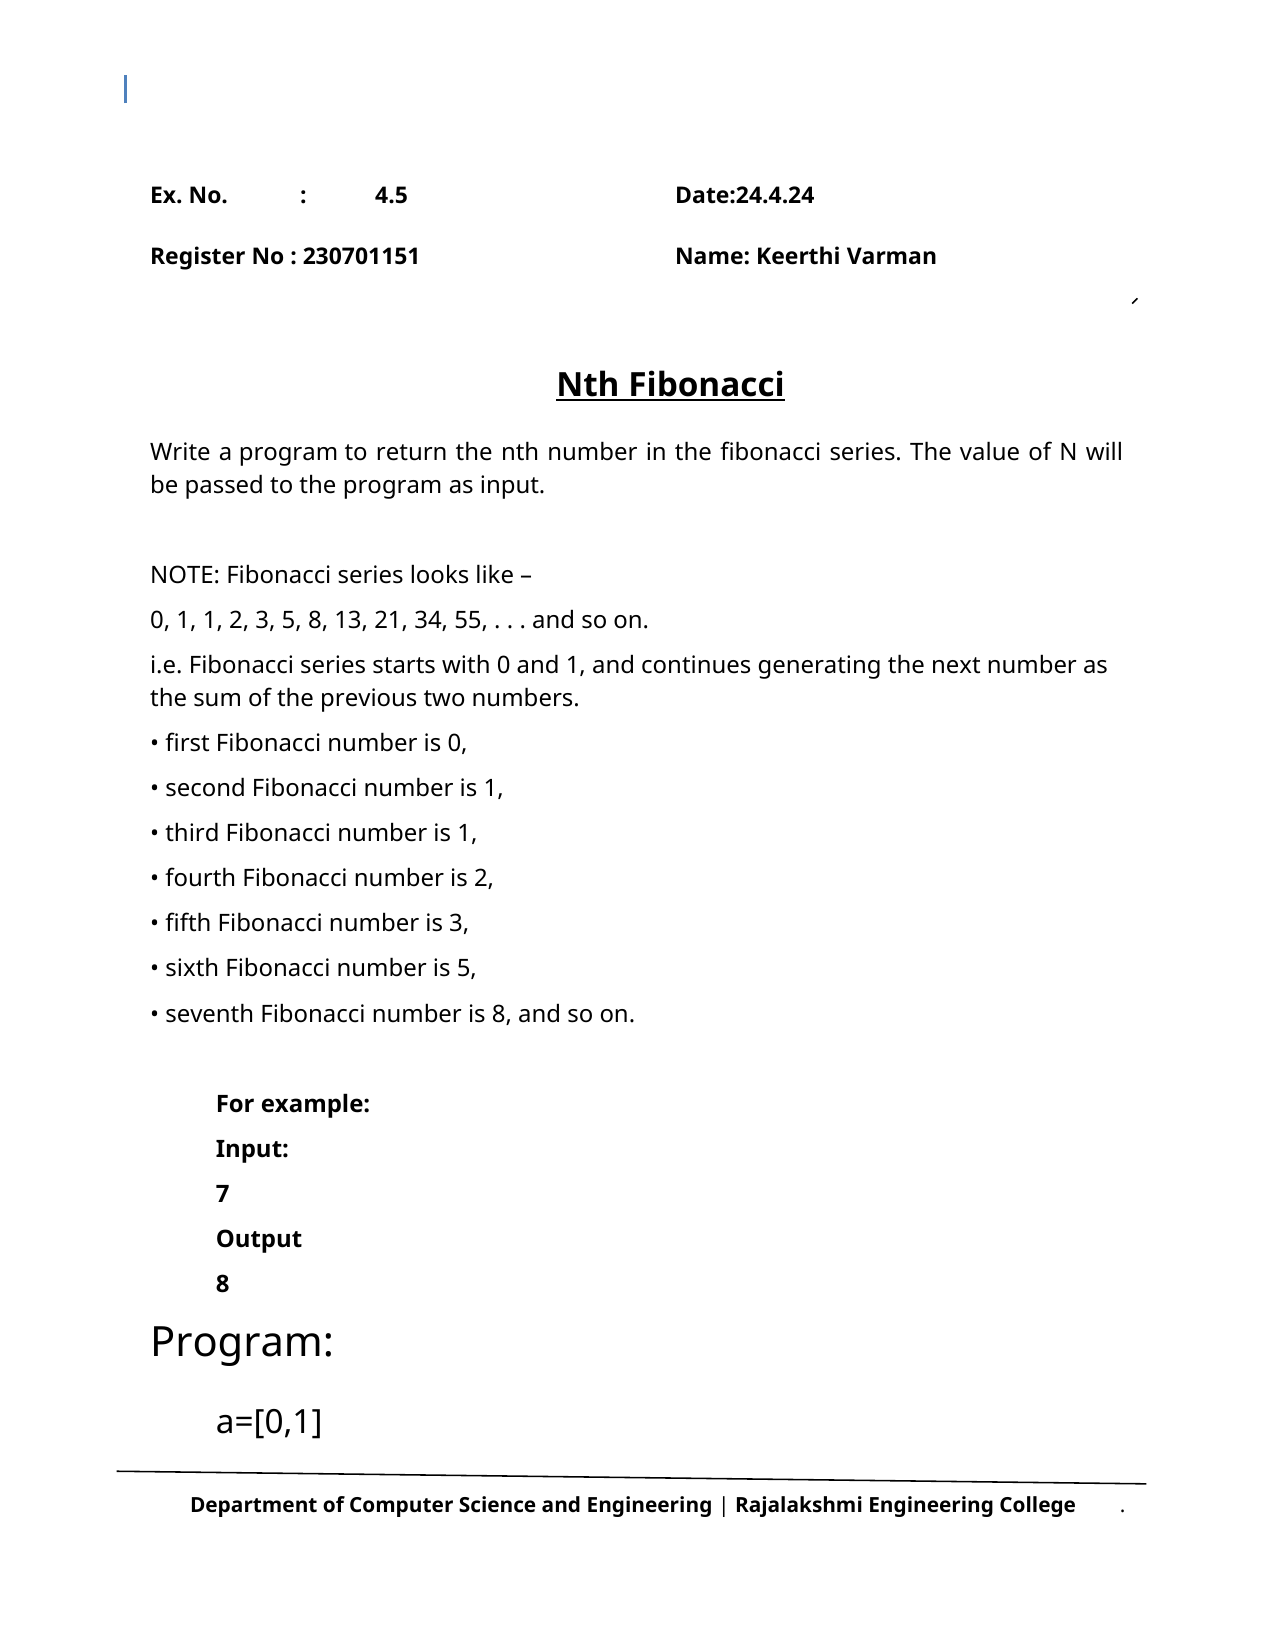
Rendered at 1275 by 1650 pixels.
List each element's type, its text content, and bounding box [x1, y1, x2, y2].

text NOTE: Fibonacci series looks like – [150, 558, 1125, 590]
text Output [216, 1222, 1125, 1254]
text Nth Fibonacci [216, 360, 1125, 406]
text • third Fibonacci number is 1, [150, 816, 1125, 848]
text a=[0,1] [216, 1398, 1125, 1443]
text • second Fibonacci number is 1, [150, 771, 1125, 803]
text Ex. No. : 4.5 Date:24.4.24 [150, 179, 1125, 210]
text Program: [150, 1312, 1125, 1369]
text Register No : 230701151 Name: Keerthi Varman [150, 239, 1125, 271]
text 8 [216, 1267, 1125, 1299]
text • seventh Fibonacci number is 8, and so on. [150, 996, 1125, 1029]
text 0, 1, 1, 2, 3, 5, 8, 13, 21, 34, 55, . . . and so on. [150, 603, 1125, 636]
text i.e. Fibonacci series starts with 0 and 1, and continues generating the next number as the sum of the previous two numbers. [150, 648, 1125, 713]
text • fifth Fibonacci number is 3, [150, 906, 1125, 939]
text Write a program to return the nth number in the fibonacci series. The value of N will be passed to the program as input. [150, 435, 1125, 500]
text • fourth Fibonacci number is 2, [150, 861, 1125, 894]
text 7 [216, 1177, 1125, 1209]
text • sixth Fibonacci number is 5, [150, 951, 1125, 984]
text Input: [216, 1132, 1125, 1164]
text For example: [216, 1087, 1125, 1119]
text • first Fibonacci number is 0, [150, 726, 1125, 758]
